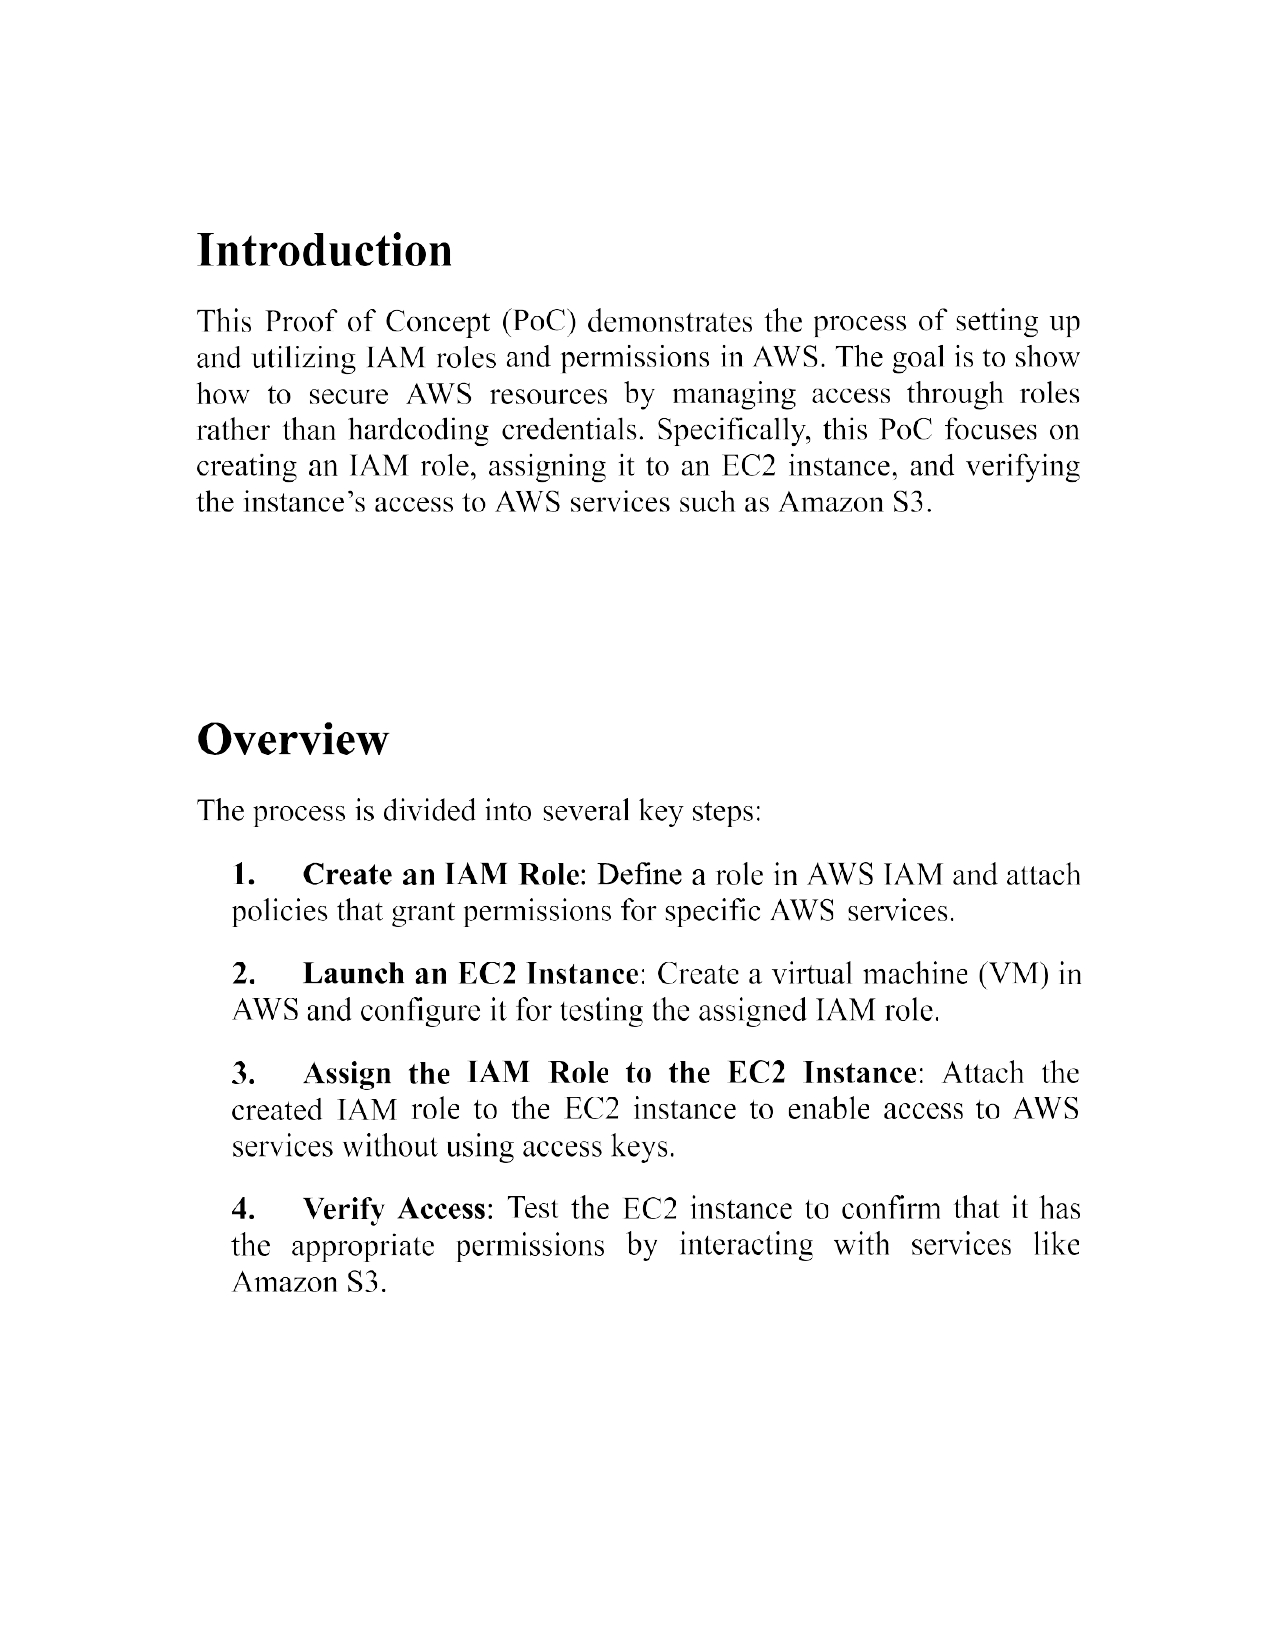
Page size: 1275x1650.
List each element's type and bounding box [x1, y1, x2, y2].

picture [233, 862, 245, 884]
picture [633, 1096, 736, 1119]
picture [408, 1062, 450, 1084]
picture [658, 962, 739, 984]
picture [1033, 1231, 1079, 1255]
picture [715, 862, 763, 885]
picture [232, 998, 298, 1020]
picture [231, 1197, 434, 1292]
picture [543, 798, 760, 827]
picture [564, 1097, 619, 1119]
picture [467, 1060, 530, 1082]
picture [411, 1096, 459, 1119]
picture [571, 1195, 609, 1219]
picture [1012, 1097, 1078, 1119]
picture [1039, 1195, 1080, 1219]
picture [727, 1060, 785, 1083]
picture [232, 962, 255, 984]
picture [692, 869, 706, 885]
picture [307, 997, 938, 1027]
picture [848, 898, 954, 921]
picture [884, 1103, 963, 1119]
picture [507, 1196, 559, 1218]
picture [415, 968, 447, 984]
picture [473, 1099, 497, 1119]
picture [231, 898, 834, 927]
picture [842, 1195, 941, 1219]
picture [1041, 1060, 1079, 1083]
picture [232, 1061, 397, 1120]
picture [773, 862, 798, 885]
picture [197, 798, 531, 827]
picture [457, 962, 515, 984]
picture [979, 961, 1048, 990]
picture [833, 1231, 890, 1255]
picture [883, 862, 1080, 885]
picture [788, 1096, 869, 1119]
picture [668, 1061, 710, 1083]
picture [749, 961, 968, 984]
picture [626, 1231, 658, 1261]
picture [233, 1133, 674, 1163]
picture [690, 1195, 792, 1219]
picture [941, 1060, 1024, 1083]
picture [444, 862, 508, 884]
picture [196, 308, 1080, 512]
picture [953, 1195, 1000, 1218]
picture [749, 1099, 773, 1119]
picture [625, 1062, 651, 1083]
picture [455, 1232, 604, 1262]
picture [803, 1061, 923, 1083]
picture [197, 232, 452, 266]
picture [1011, 1195, 1029, 1218]
picture [976, 1099, 1000, 1119]
picture [804, 1199, 829, 1219]
picture [806, 862, 873, 885]
picture [518, 863, 579, 885]
picture [526, 962, 644, 984]
picture [1058, 961, 1082, 984]
picture [622, 1197, 677, 1219]
picture [548, 1061, 608, 1083]
picture [679, 1231, 813, 1261]
picture [912, 1231, 1011, 1255]
picture [511, 1096, 550, 1119]
picture [403, 869, 435, 885]
